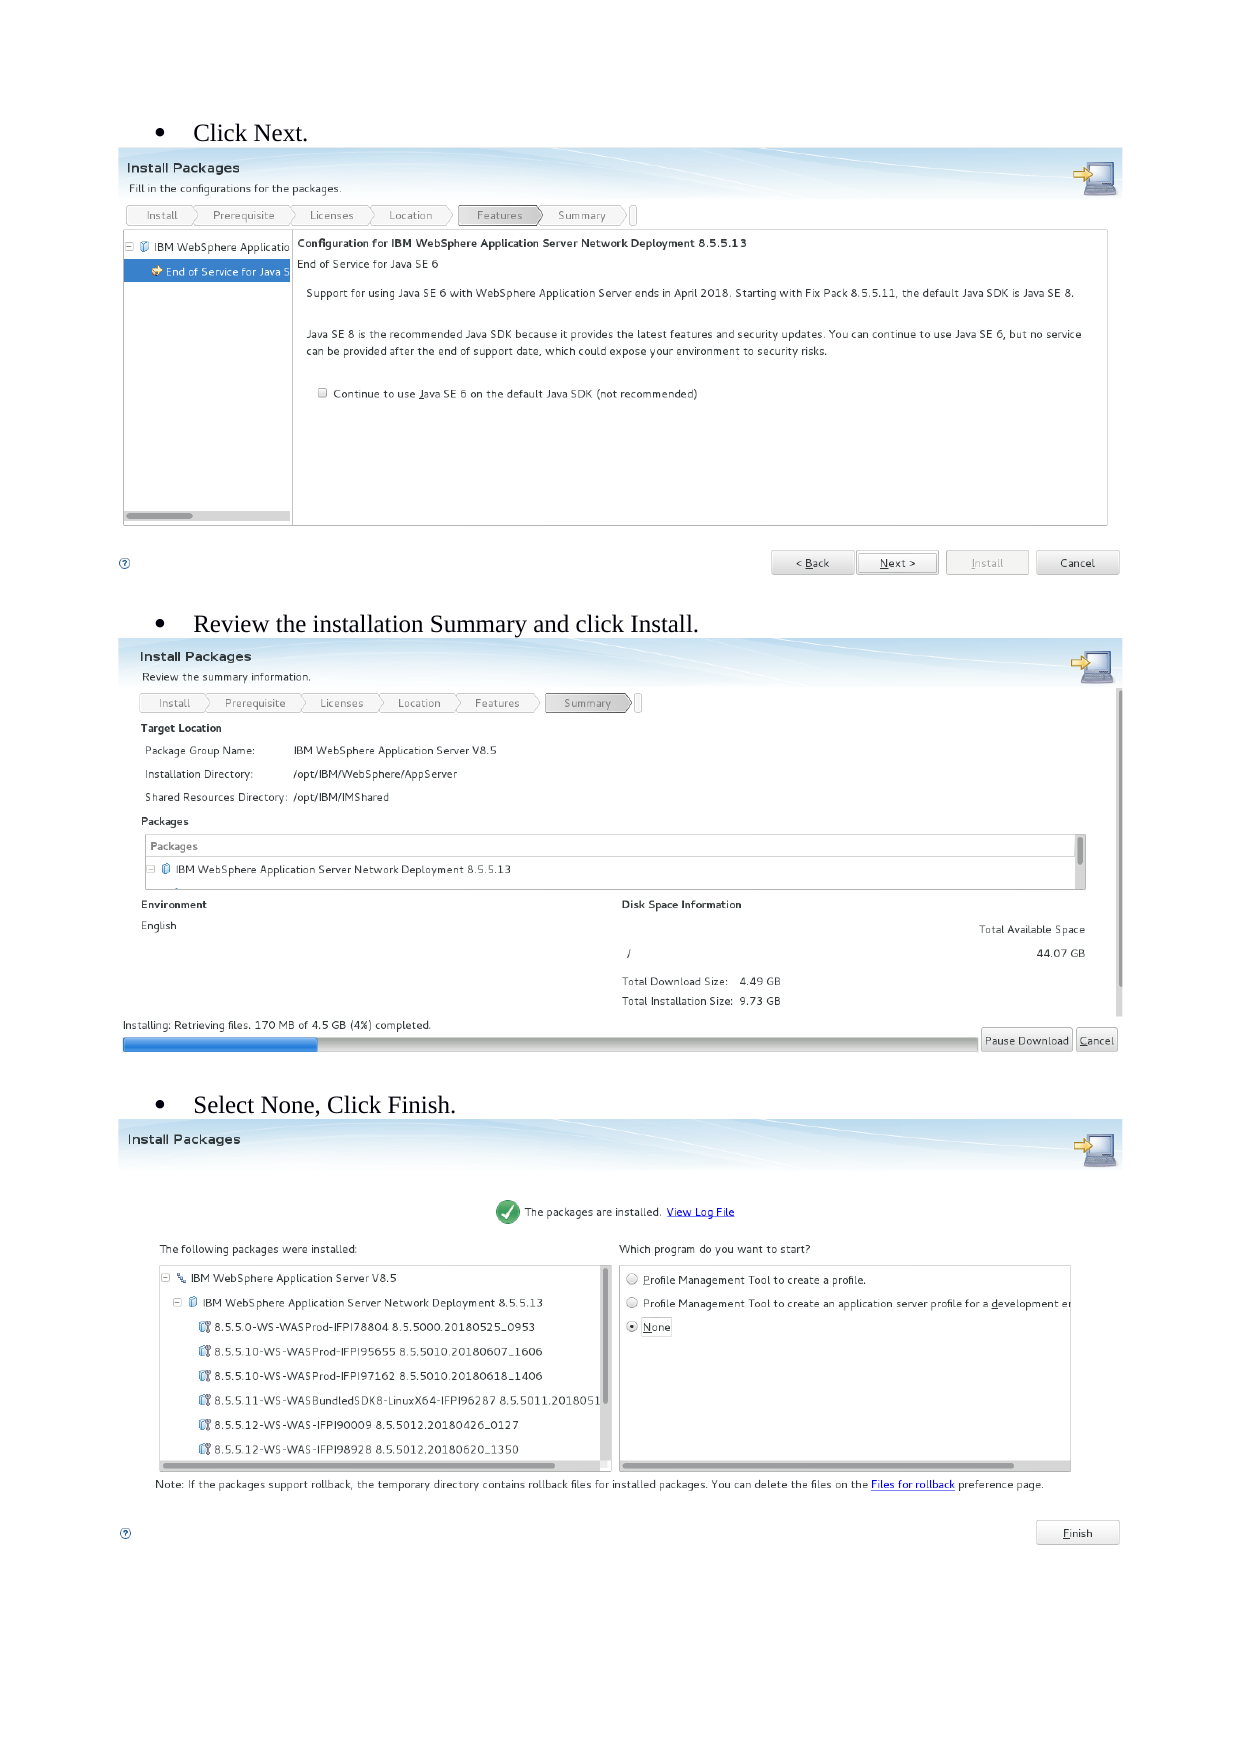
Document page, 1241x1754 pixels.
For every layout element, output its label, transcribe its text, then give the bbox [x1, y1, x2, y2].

list Review the installation Summary and click Install. [156, 609, 1123, 638]
picture [118, 638, 1123, 1062]
list Click Next. [156, 118, 1123, 147]
picture [118, 1119, 1123, 1551]
picture [118, 147, 1123, 581]
list Select None, Click Finish. [156, 1090, 1123, 1119]
